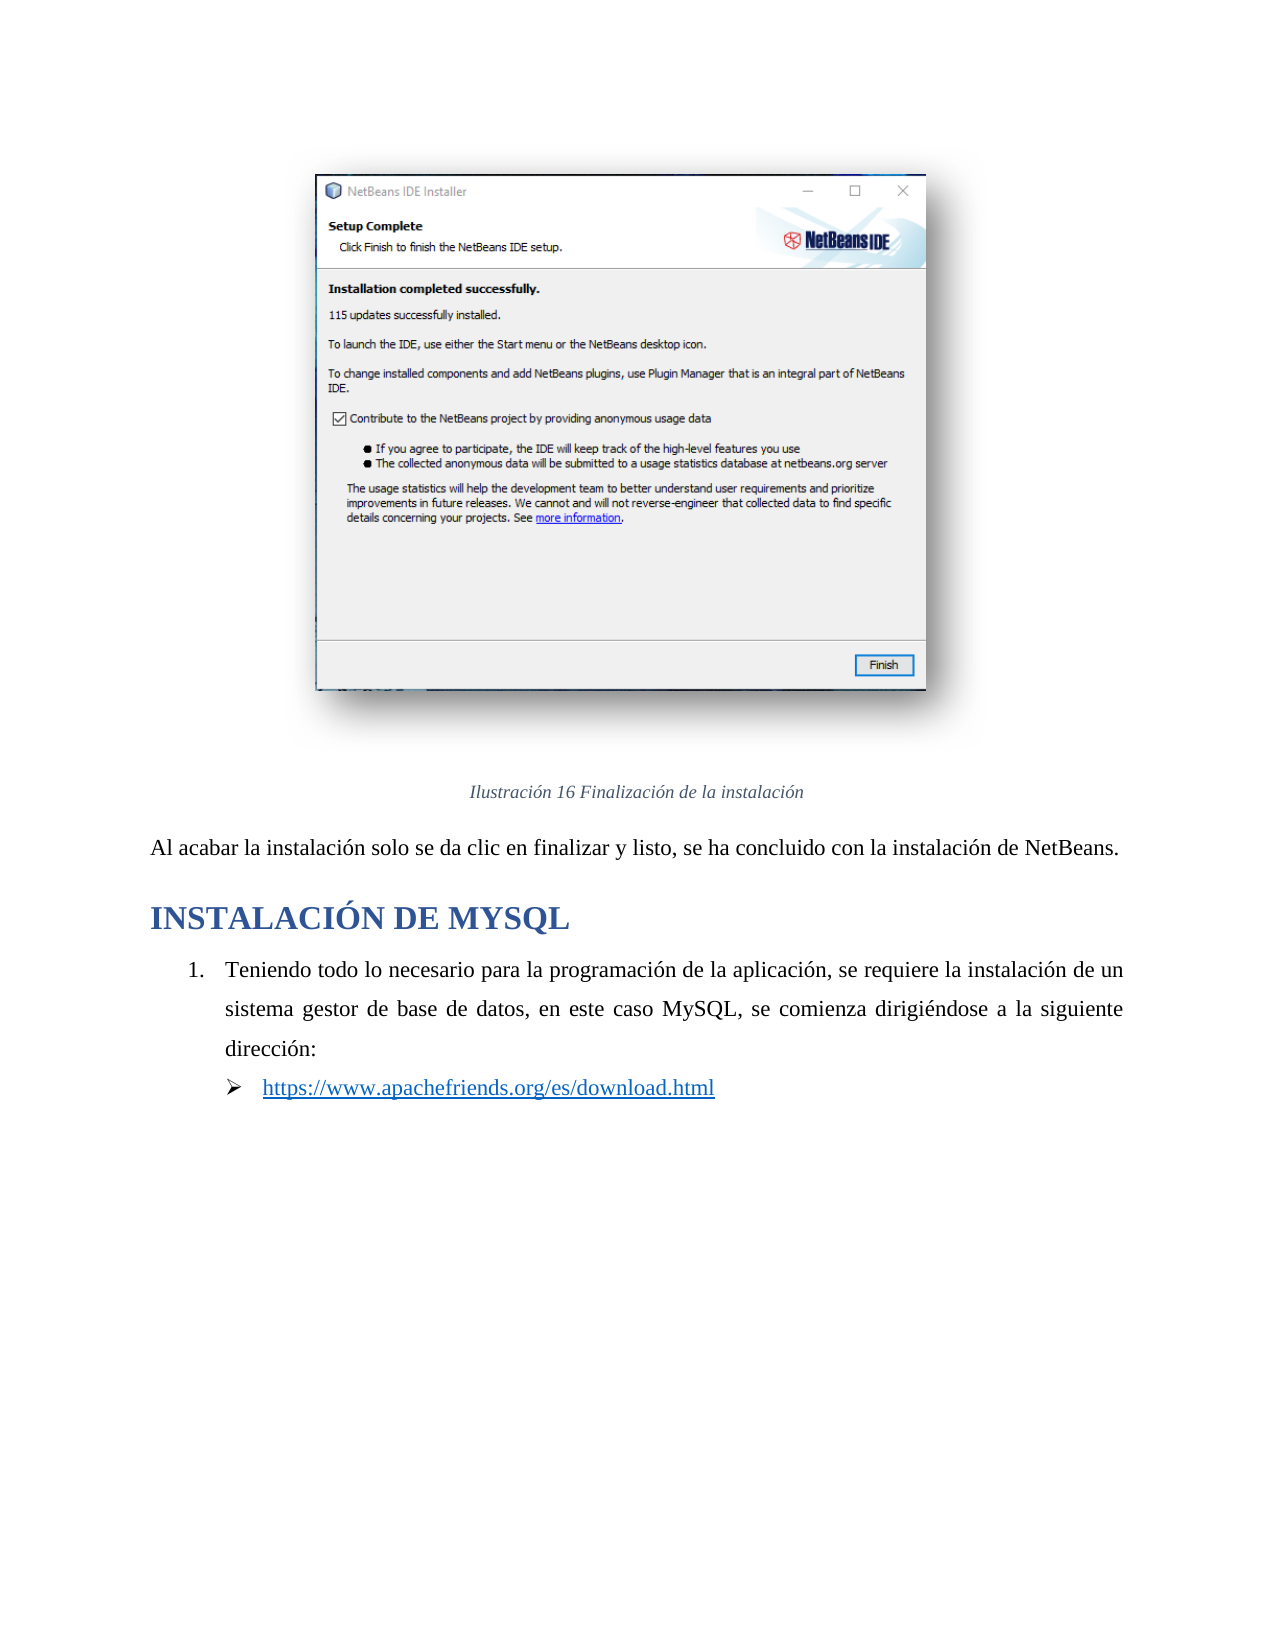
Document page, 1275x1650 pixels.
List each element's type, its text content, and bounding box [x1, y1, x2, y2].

text Ilustración 16 Finalización de la instalación [150, 781, 1125, 802]
picture [315, 174, 926, 691]
list https://www.apachefriends.org/es/download.html [225, 1074, 1125, 1101]
list Teniendo todo lo necesario para la programación de la aplicación, se requiere la instalación de un sistema gestor de base de datos, en este caso MySQL, se comienza dirigiéndose a la siguiente dirección: [187, 956, 1125, 1061]
text Al acabar la instalación solo se da clic en finalizar y listo, se ha concluido con la instalación de NetBeans. [150, 834, 1125, 860]
subtitle INSTALACIÓN DE MYSQL [150, 898, 1125, 937]
